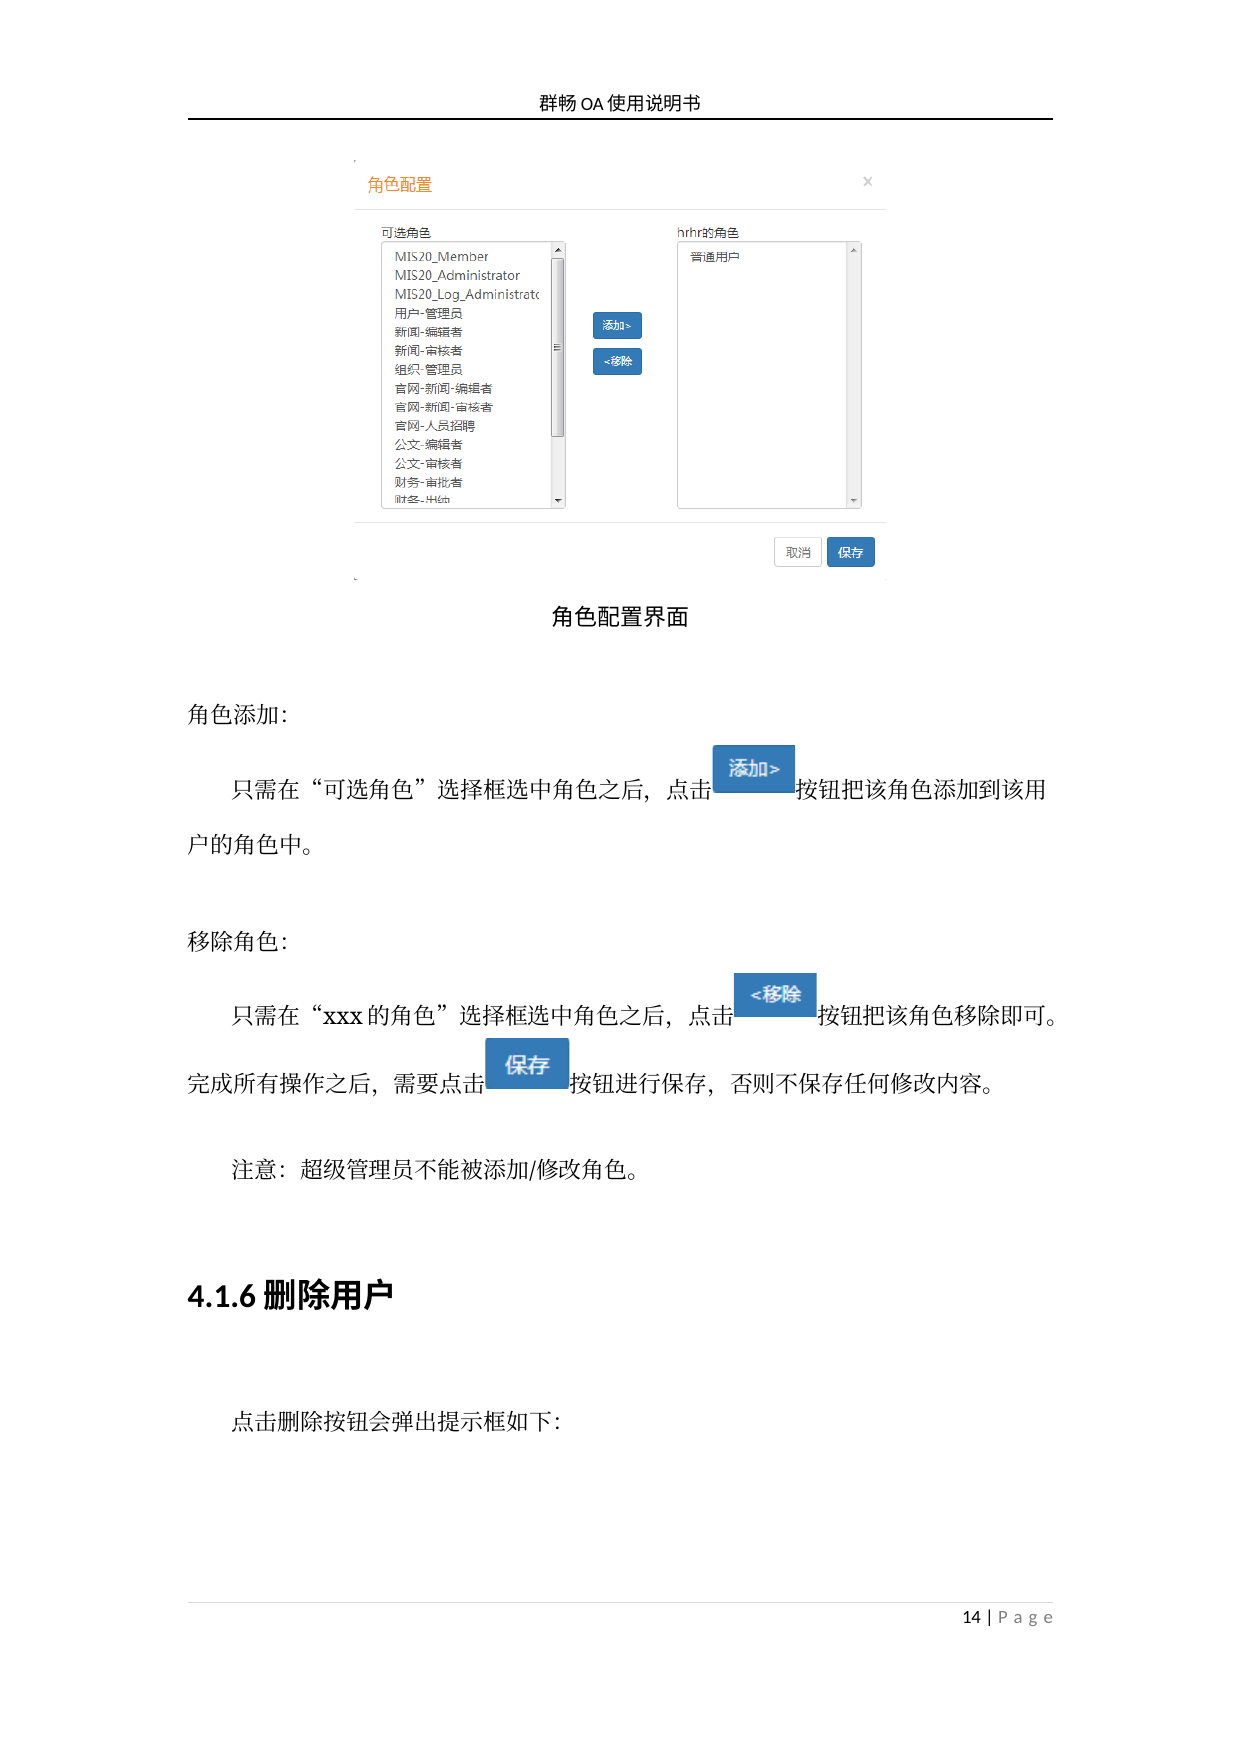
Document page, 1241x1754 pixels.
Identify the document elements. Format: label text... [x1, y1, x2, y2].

picture [733, 973, 817, 1017]
text 只需在“xxx的角色”选择框选中角色之后，点击按钮把该角色移除即可。完成所有操作之后，需要点击按钮进行保存，否则不保存任何修改内容。 [187, 973, 1053, 1103]
picture [712, 745, 796, 793]
text 点击删除按钮会弹出提示框如下： [187, 1388, 1053, 1453]
text 移除角色： [187, 908, 1053, 973]
subtitle 4.1.6 删除用户 [187, 1260, 1053, 1325]
text 角色添加： [187, 681, 1053, 746]
text 注意：超级管理员不能被添加/修改角色。 [187, 1136, 1053, 1201]
text 角色配置界面 [187, 583, 1053, 648]
picture [354, 160, 887, 580]
picture [485, 1038, 570, 1089]
text 只需在“可选角色”选择框选中角色之后，点击按钮把该角色添加到该用户的角色中。 [187, 746, 1053, 876]
